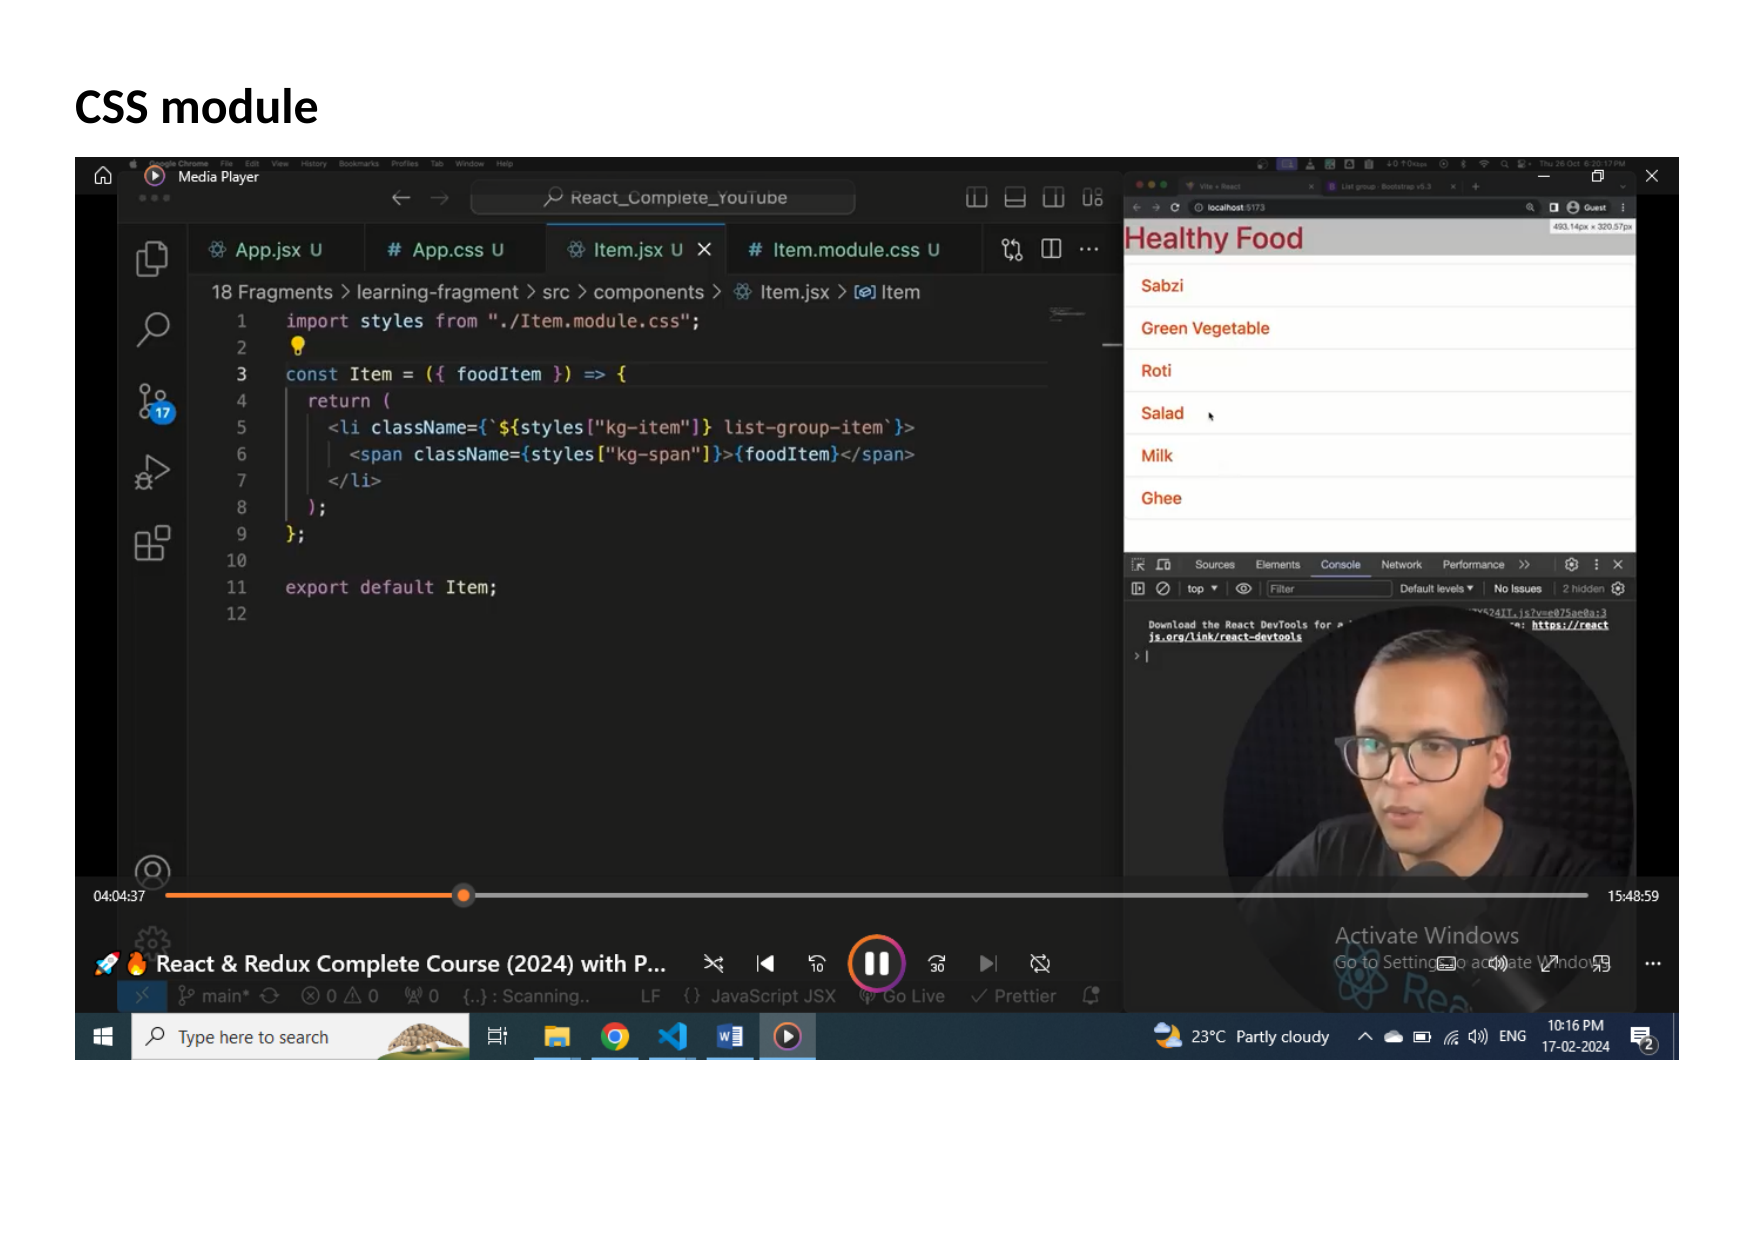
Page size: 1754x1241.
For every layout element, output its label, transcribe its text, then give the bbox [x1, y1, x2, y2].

text CSS module [75, 75, 1679, 136]
picture [75, 157, 1679, 1060]
